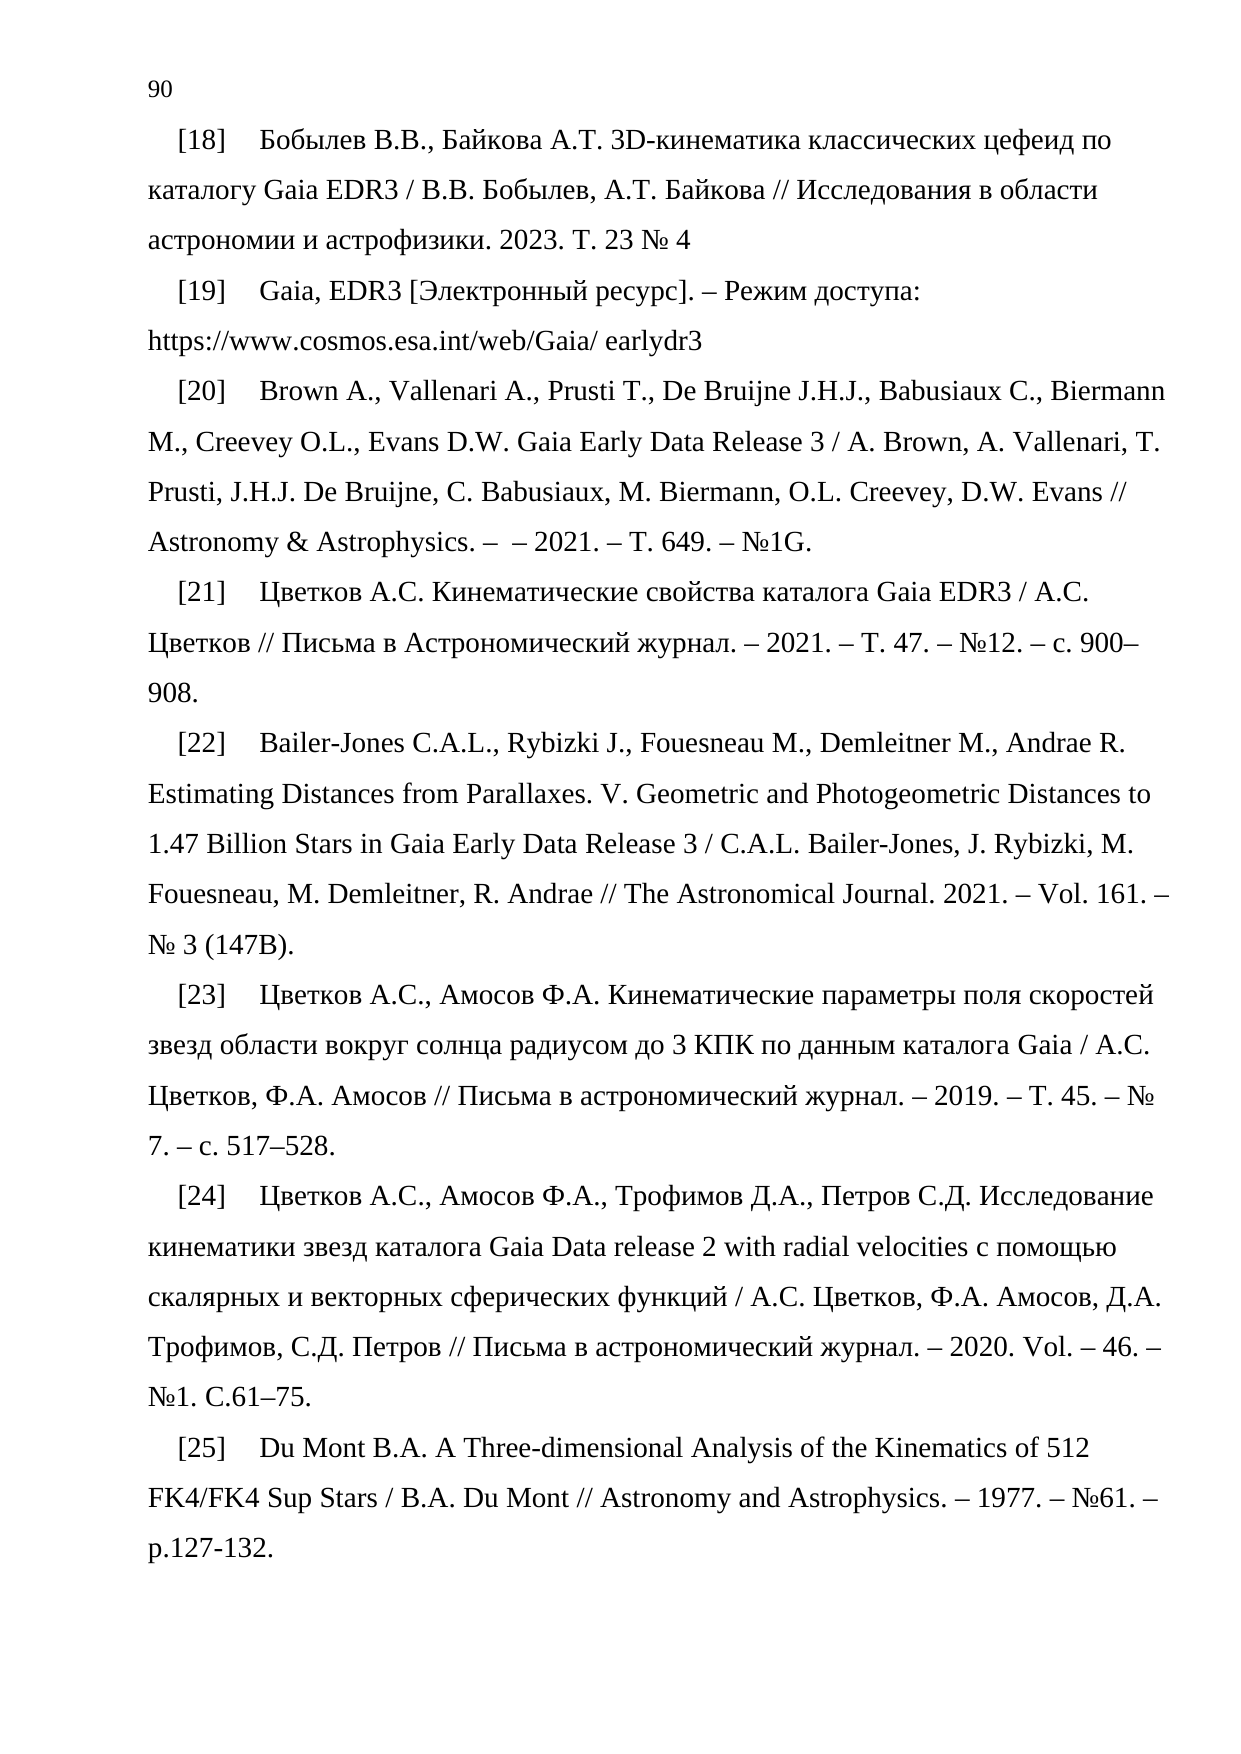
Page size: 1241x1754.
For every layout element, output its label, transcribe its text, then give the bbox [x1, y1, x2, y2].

list Цветков А.С., Амосов Ф.А. Кинематические параметры поля скоростей звезд области вокруг солнца радиусом до 3 КПК по данным каталога Gaia / А.С. Цветков, Ф.А. Амосов // Письма в астрономический журнал. – 2019. – Т. 45. – № 7. – с. 517–528. [148, 977, 1181, 1162]
list Du Mont B.A. A Three-dimensional Analysis of the Kinematics of 512 FK4/FK4 Sup Stars / B.A. Du Mont // Astronomy and Astrophysics. – 1977. – №61. – p.127-132. [148, 1430, 1181, 1564]
list Цветков А.С., Амосов Ф.А., Трофимов Д.А., Петров С.Д. Исследование кинематики звезд каталога Gaia Data release 2 with radial velocities с помощью скалярных и векторных сферических функций / А.С. Цветков, Ф.А. Амосов, Д.А. Трофимов, С.Д. Петров // Письма в астрономический журнал. – 2020. Vol. – 46. – №1. С.61–75. [148, 1178, 1181, 1413]
list Brown A., Vallenari A., Prusti T., De Bruijne J.H.J., Babusiaux C., Biermann M., Creevey O.L., Evans D.W. Gaia Early Data Release 3 / A. Brown, A. Vallenari, T. Prusti, J.H.J. De Bruijne, C. Babusiaux, M. Biermann, O.L. Creevey, D.W. Evans // Astronomy & Astrophysics. – – 2021. – T. 649. – №1G. [148, 373, 1181, 558]
list Цветков А.С. Кинематические свойства каталога Gaia EDR3 / А.С. Цветков // Письма в Астрономический журнал. – 2021. – Т. 47. – №12. – с. 900–908. [148, 574, 1181, 709]
list Gaia, EDR3 [Электронный ресурс]. – Режим доступа: https://www.cosmos.esa.int/web/Gaia/ earlydr3 [148, 273, 1181, 357]
list Bailer-Jones C.A.L., Rybizki J., Fouesneau M., Demleitner M., Andrae R. Estimating Distances from Parallaxes. V. Geometric and Photogeometric Distances to 1.47 Billion Stars in Gaia Early Data Release 3 / C.A.L. Bailer-Jones, J. Rybizki, M. Fouesneau, M. Demleitner, R. Andrae // The Astronomical Journal. 2021. – Vol. 161. – № 3 (147B). [148, 726, 1181, 960]
list Бобылев В.В., Байкова А.Т. 3D-кинематика классических цефеид по каталогу Gaia EDR3 / В.В. Бобылев, А.Т. Байкова // Исследования в области астрономии и астрофизики. 2023. Т. 23 № 4 [148, 122, 1181, 256]
